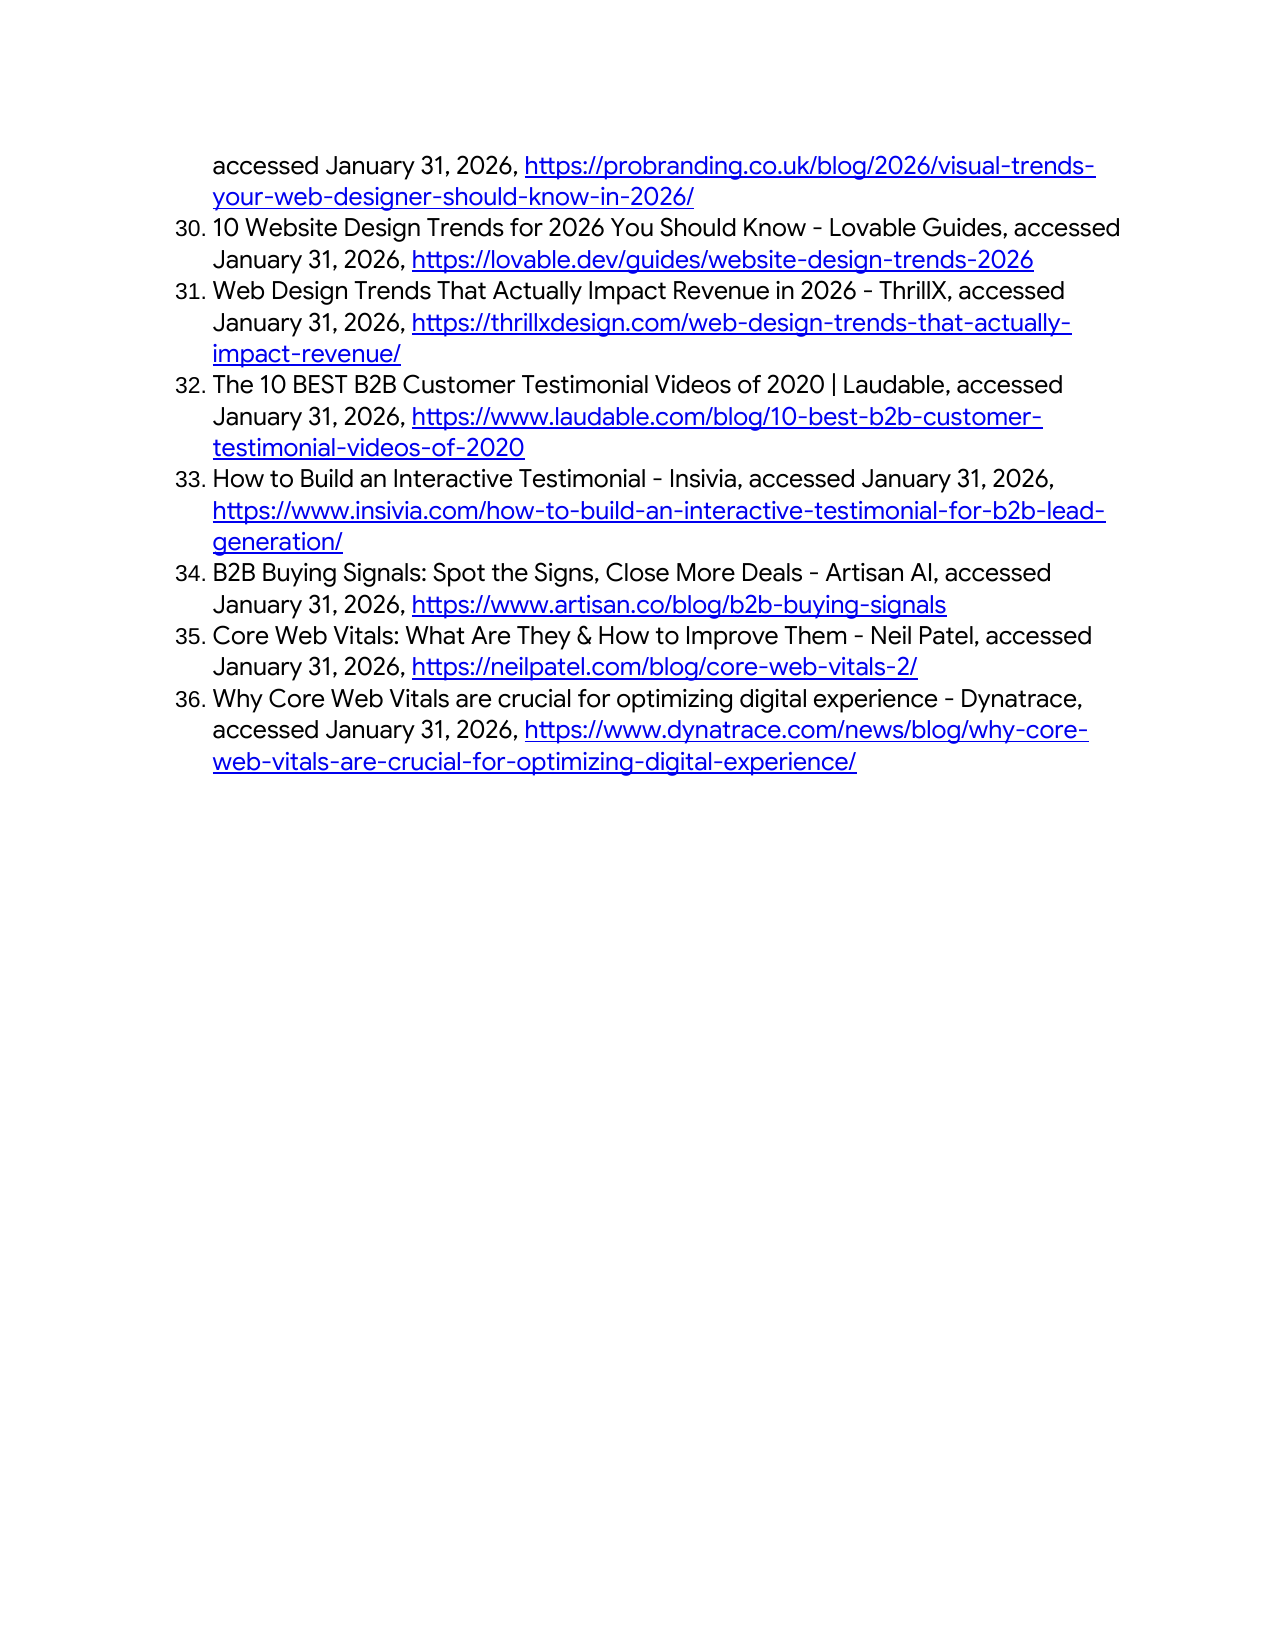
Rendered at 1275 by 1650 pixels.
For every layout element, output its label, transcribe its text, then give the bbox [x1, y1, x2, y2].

list Core Web Vitals: What Are They & How to Improve Them - Neil Patel, accessed January 31, 2026, https://neilpatel.com/blog/core-web-vitals-2/ [175, 620, 1125, 683]
list Web Design Trends That Actually Impact Revenue in 2026 - ThrillX, accessed January 31, 2026, https://thrillxdesign.com/web-design-trends-that-actually-impact-revenue/ [175, 275, 1125, 369]
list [175, 150, 1125, 213]
list 10 Website Design Trends for 2026 You Should Know - Lovable Guides, accessed January 31, 2026, https://lovable.dev/guides/website-design-trends-2026 [175, 213, 1125, 275]
list The 10 BEST B2B Customer Testimonial Videos of 2020 | Laudable, accessed January 31, 2026, https://www.laudable.com/blog/10-best-b2b-customer-testimonial-videos-of-2020 [175, 369, 1125, 463]
list B2B Buying Signals: Spot the Signs, Close More Deals - Artisan AI, accessed January 31, 2026, https://www.artisan.co/blog/b2b-buying-signals [175, 558, 1125, 620]
list Why Core Web Vitals are crucial for optimizing digital experience - Dynatrace, accessed January 31, 2026, https://www.dynatrace.com/news/blog/why-core-web-vitals-are-crucial-for-optimizing-digital-experience/ [175, 683, 1125, 777]
list How to Build an Interactive Testimonial - Insivia, accessed January 31, 2026, https://www.insivia.com/how-to-build-an-interactive-testimonial-for-b2b-lead-generation/ [175, 463, 1125, 558]
